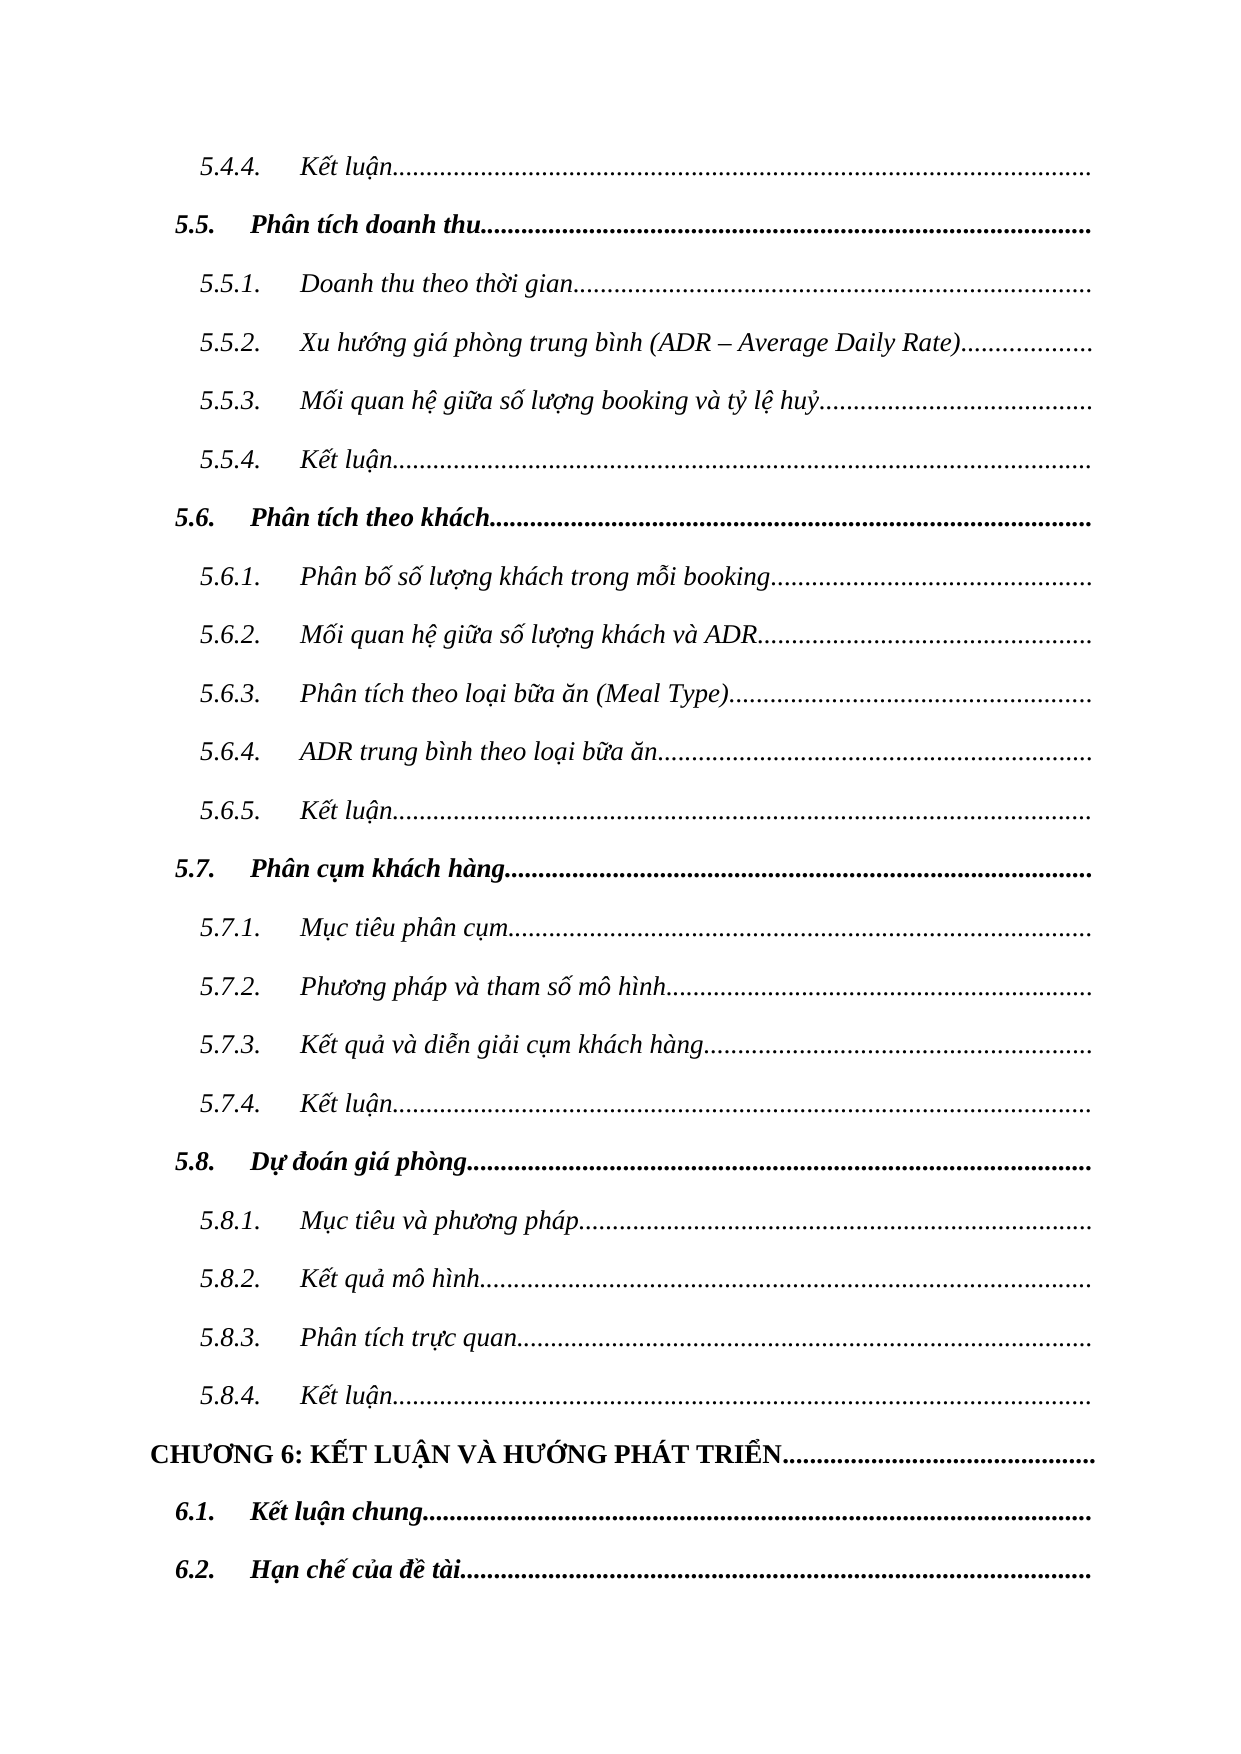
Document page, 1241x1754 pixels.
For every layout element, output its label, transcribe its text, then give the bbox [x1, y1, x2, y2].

text 5.6.5. Kết luận 64 [200, 794, 1090, 825]
text 5.7.4. Kết luận 68 [200, 1087, 1090, 1118]
text 6.1. Kết luận chung 71 [175, 1495, 1090, 1526]
text 5.7.2. Phương pháp và tham số mô hình 65 [200, 969, 1090, 1001]
text 5.6.4. ADR trung bình theo loại bữa ăn 63 [200, 735, 1090, 767]
text 5.7. Phân cụm khách hàng 65 [175, 852, 1090, 884]
text 5.5.4. Kết luận 60 [200, 443, 1090, 474]
text 5.7.1. Mục tiêu phân cụm 65 [200, 911, 1090, 942]
text 5.5.2. Xu hướng giá phòng trung bình (ADR – Average Daily Rate) 58 [200, 326, 1090, 357]
text 5.5. Phân tích doanh thu 58 [175, 208, 1090, 240]
text 5.5.1. Doanh thu theo thời gian 58 [200, 267, 1090, 298]
text 5.8.2. Kết quả mô hình 69 [200, 1262, 1090, 1293]
text 5.6. Phân tích theo khách 60 [175, 501, 1090, 532]
text 5.6.2. Mối quan hệ giữa số lượng khách và ADR 61 [200, 618, 1090, 649]
text 5.8. Dự đoán giá phòng 68 [175, 1145, 1090, 1176]
text 5.8.1. Mục tiêu và phương pháp 68 [200, 1204, 1090, 1235]
text 5.4.4. Kết luận 57 [200, 150, 1090, 181]
text 6.2. Hạn chế của đề tài 72 [175, 1553, 1090, 1585]
text 5.5.3. Mối quan hệ giữa số lượng booking và tỷ lệ huỷ 59 [200, 384, 1090, 415]
text 5.6.3. Phân tích theo loại bữa ăn (Meal Type) 62 [200, 677, 1090, 708]
text 5.6.1. Phân bố số lượng khách trong mỗi booking 60 [200, 560, 1090, 591]
text 5.7.3. Kết quả và diễn giải cụm khách hàng 66 [200, 1028, 1090, 1059]
text CHƯƠNG 6: KẾT LUẬN VÀ HƯỚNG PHÁT TRIỂN 71 [150, 1438, 1090, 1469]
text 5.8.3. Phân tích trực quan 70 [200, 1321, 1090, 1352]
text 5.8.4. Kết luận 70 [200, 1379, 1090, 1411]
